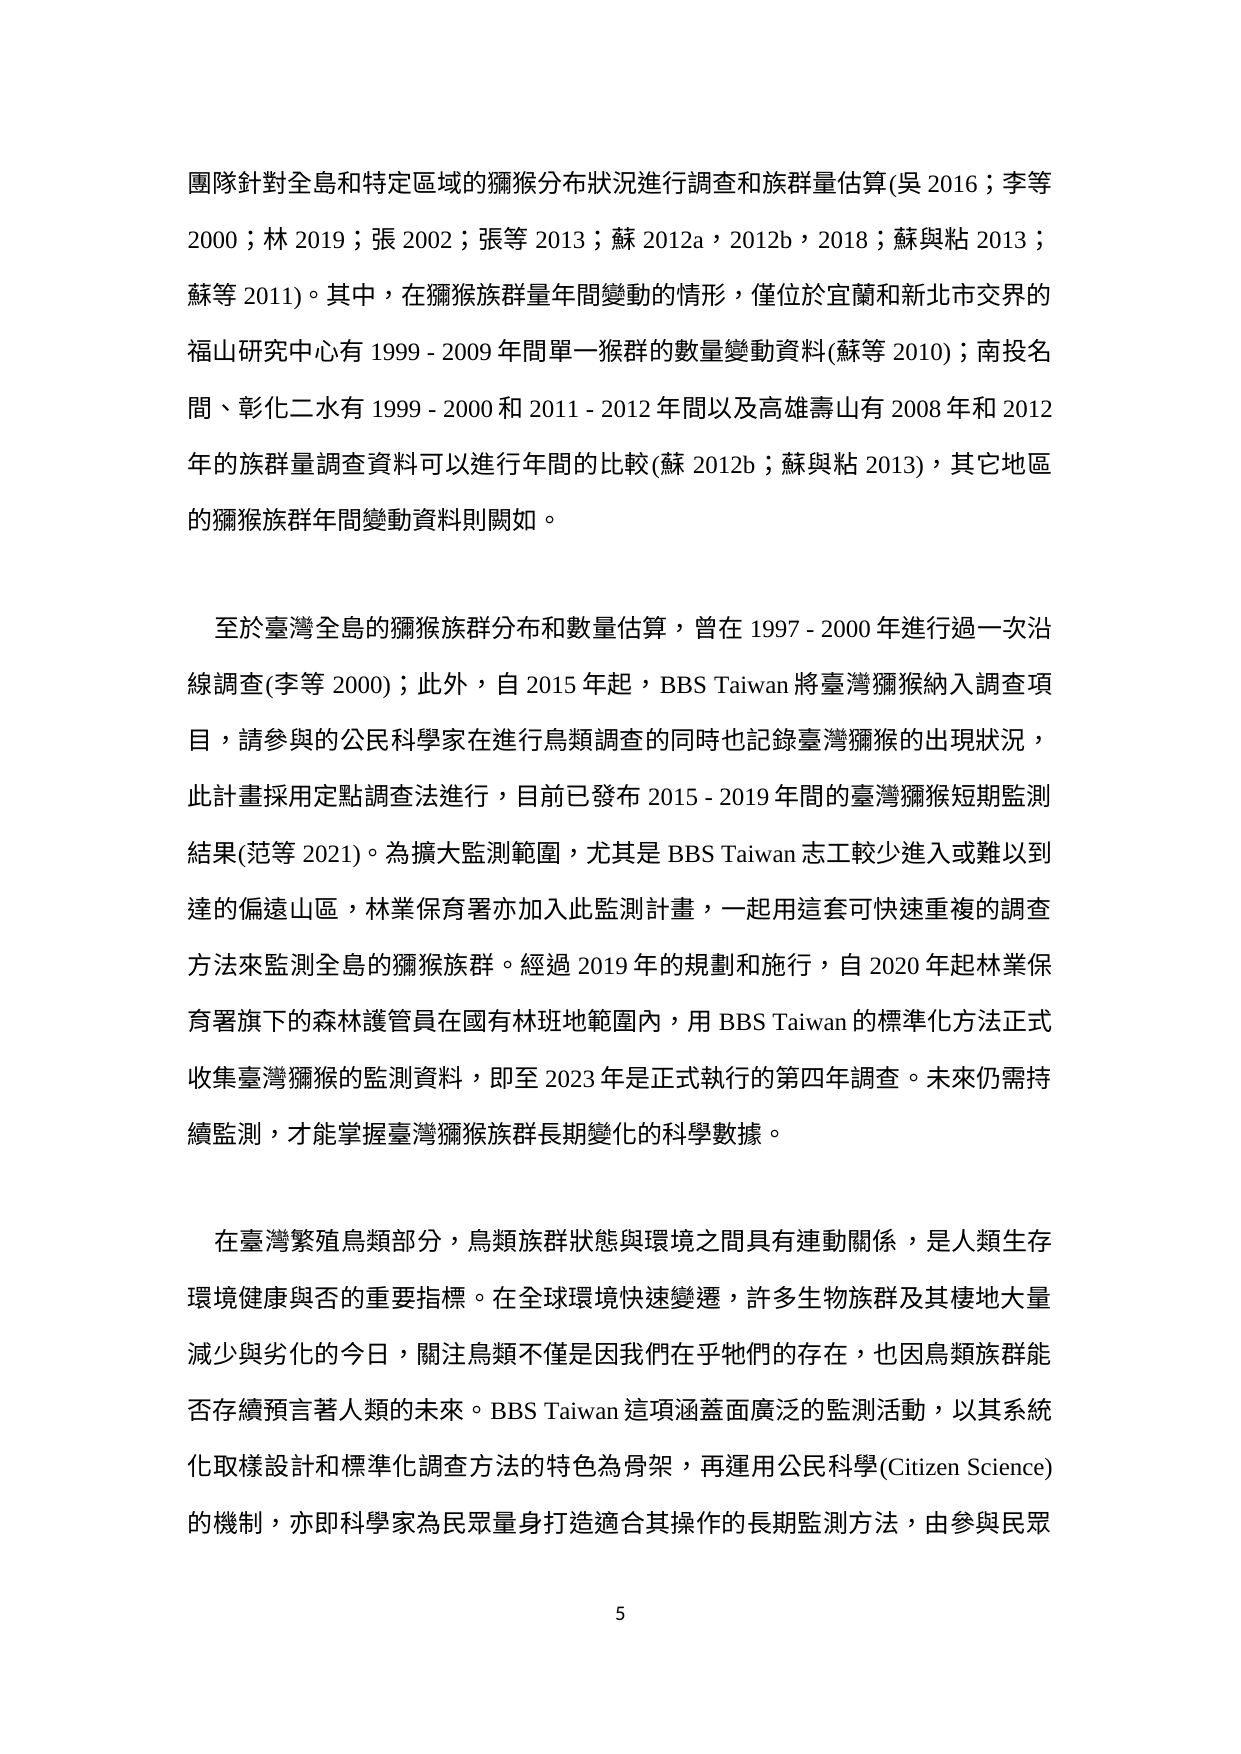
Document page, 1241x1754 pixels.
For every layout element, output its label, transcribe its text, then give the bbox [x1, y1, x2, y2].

text 至於臺灣全島的獼猴族群分布和數量估算，曾在1997 - 2000年進行過一次沿線調查(李等 2000)；此外，自2015年起，BBS Taiwan將臺灣獼猴納入調查項目，請參與的公民科學家在進行鳥類調查的同時也記錄臺灣獼猴的出現狀況，此計畫採用定點調查法進行，目前已發布2015 - 2019年間的臺灣獼猴短期監測結果(范等 2021)。為擴大監測範圍，尤其是BBS Taiwan志工較少進入或難以到達的偏遠山區，林業保育署亦加入此監測計畫，一起用這套可快速重複的調查方法來監測全島的獼猴族群。經過2019年的規劃和施行，自2020年起林業保育署旗下的森林護管員在國有林班地範圍內，用BBS Taiwan的標準化方法正式收集臺灣獼猴的監測資料，即至2023年是正式執行的第四年調查。未來仍需持續監測，才能掌握臺灣獼猴族群長期變化的科學數據。 [187, 607, 1053, 1151]
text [187, 162, 1053, 537]
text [187, 1221, 1053, 1540]
